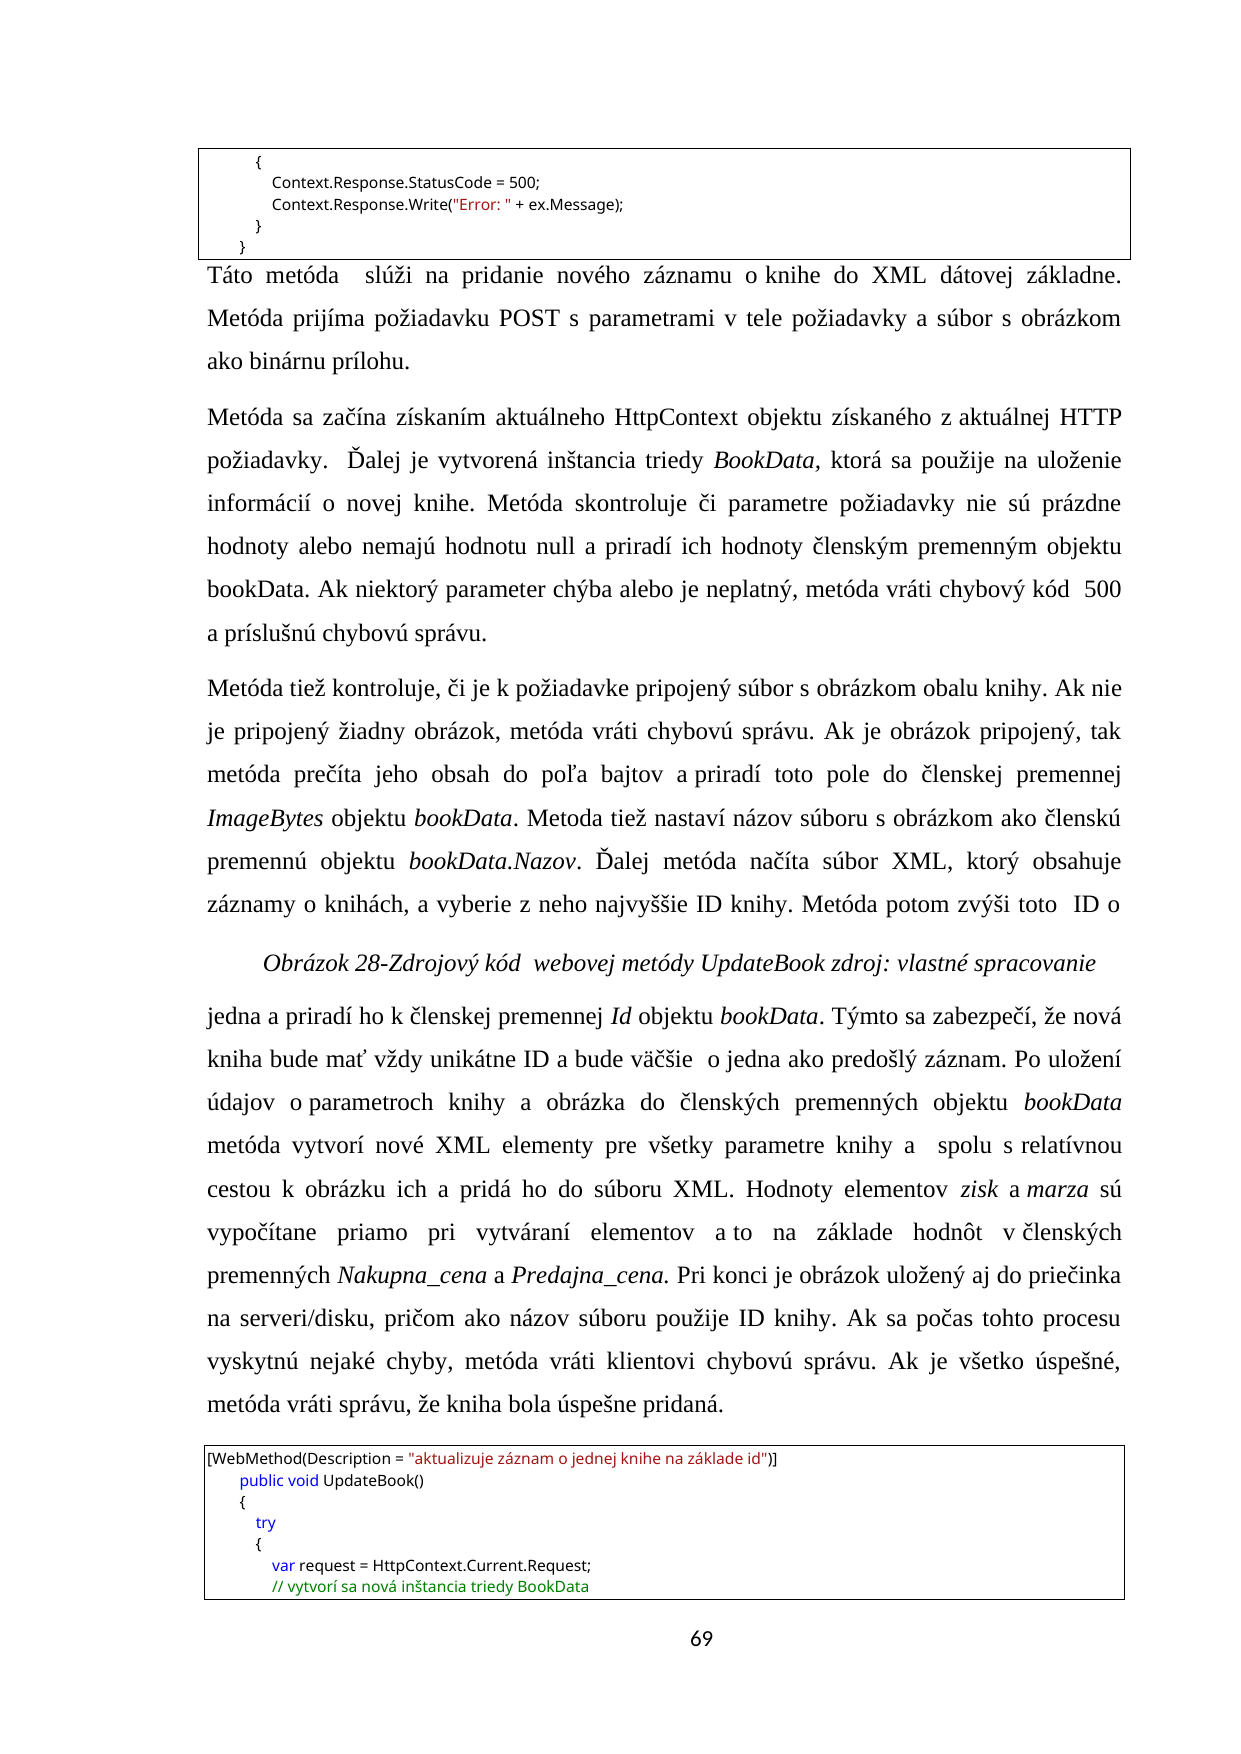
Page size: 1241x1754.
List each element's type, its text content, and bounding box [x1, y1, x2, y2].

text Metóda sa začína získaním aktuálneho HttpContext objektu získaného z aktuálnej HTTP požiadavky. Ďalej je vytvorená inštancia triedy BookData, ktorá sa použije na uloženie informácií o novej knihe. Metóda skontroluje či parametre požiadavky nie sú prázdne hodnoty alebo nemajú hodnotu null a priradí ich hodnoty členským premenným objektu bookData. Ak niektorý parameter chýba alebo je neplatný, metóda vráti chybový kód 500 a príslušnú chybovú správu. [207, 402, 1122, 646]
text } [199, 233, 1130, 259]
text Context.Response.StatusCode = 500; [207, 172, 1122, 193]
text { [207, 1533, 1122, 1554]
text { [207, 1491, 1122, 1512]
text Context.Response.Write("Error: " + ex.Message); [207, 193, 1122, 214]
text public void UpdateBook() [207, 1469, 1122, 1491]
text Táto metóda slúži na pridanie nového záznamu o knihe do XML dátovej základne. Metóda prijíma požiadavku POST s parametrami v tele požiadavky a súbor s obrázkom ako binárnu prílohu. [207, 260, 1122, 375]
text Metóda tiež kontroluje, či je k požiadavke pripojený súbor s obrázkom obalu knihy. Ak nie je pripojený žiadny obrázok, metóda vráti chybovú správu. Ak je obrázok pripojený, tak metóda prečíta jeho obsah do poľa bajtov a priradí toto pole do členskej premennej ImageBytes objektu bookData. Metoda tiež nastaví názov súboru s obrázkom ako členskú premennú objektu bookData.Nazov. Ďalej metóda načíta súbor XML, ktorý obsahuje záznamy o knihách, a vyberie z neho najvyššie ID knihy. Metóda potom zvýši toto ID o jedna a priradí ho k členskej premennej Id objektu bookData. Týmto sa zabezpečí, že nová kniha bude mať vždy unikátne ID a bude väčšie o jedna ako predošlý záznam. Po uložení údajov o parametroch knihy a obrázka do členských premenných objektu bookData metóda vytvorí nové XML elementy pre všetky parametre knihy a spolu s relatívnou cestou k obrázku ich a pridá ho do súboru XML. Hodnoty elementov zisk a marza sú vypočítane priamo pri vytváraní elementov a to na základe hodnôt v členských premenných Nakupna_cena a Predajna_cena. Pri konci je obrázok uložený aj do priečinka na serveri/disku, pričom ako názov súboru použije ID knihy. Ak sa počas tohto procesu vyskytnú nejaké chyby, metóda vráti klientovi chybovú správu. Ak je všetko úspešné, metóda vráti správu, že kniha bola úspešne pridaná. [207, 673, 1122, 1418]
text var request = HttpContext.Current.Request; [207, 1554, 1122, 1572]
text { [199, 149, 1130, 172]
text // vytvorí sa nová inštancia triedy BookData [205, 1572, 1124, 1599]
text try [207, 1512, 1122, 1533]
text [WebMethod(Description = "aktualizuje záznam o jednej knihe na základe id")] [205, 1446, 1124, 1469]
text } [207, 214, 1122, 233]
